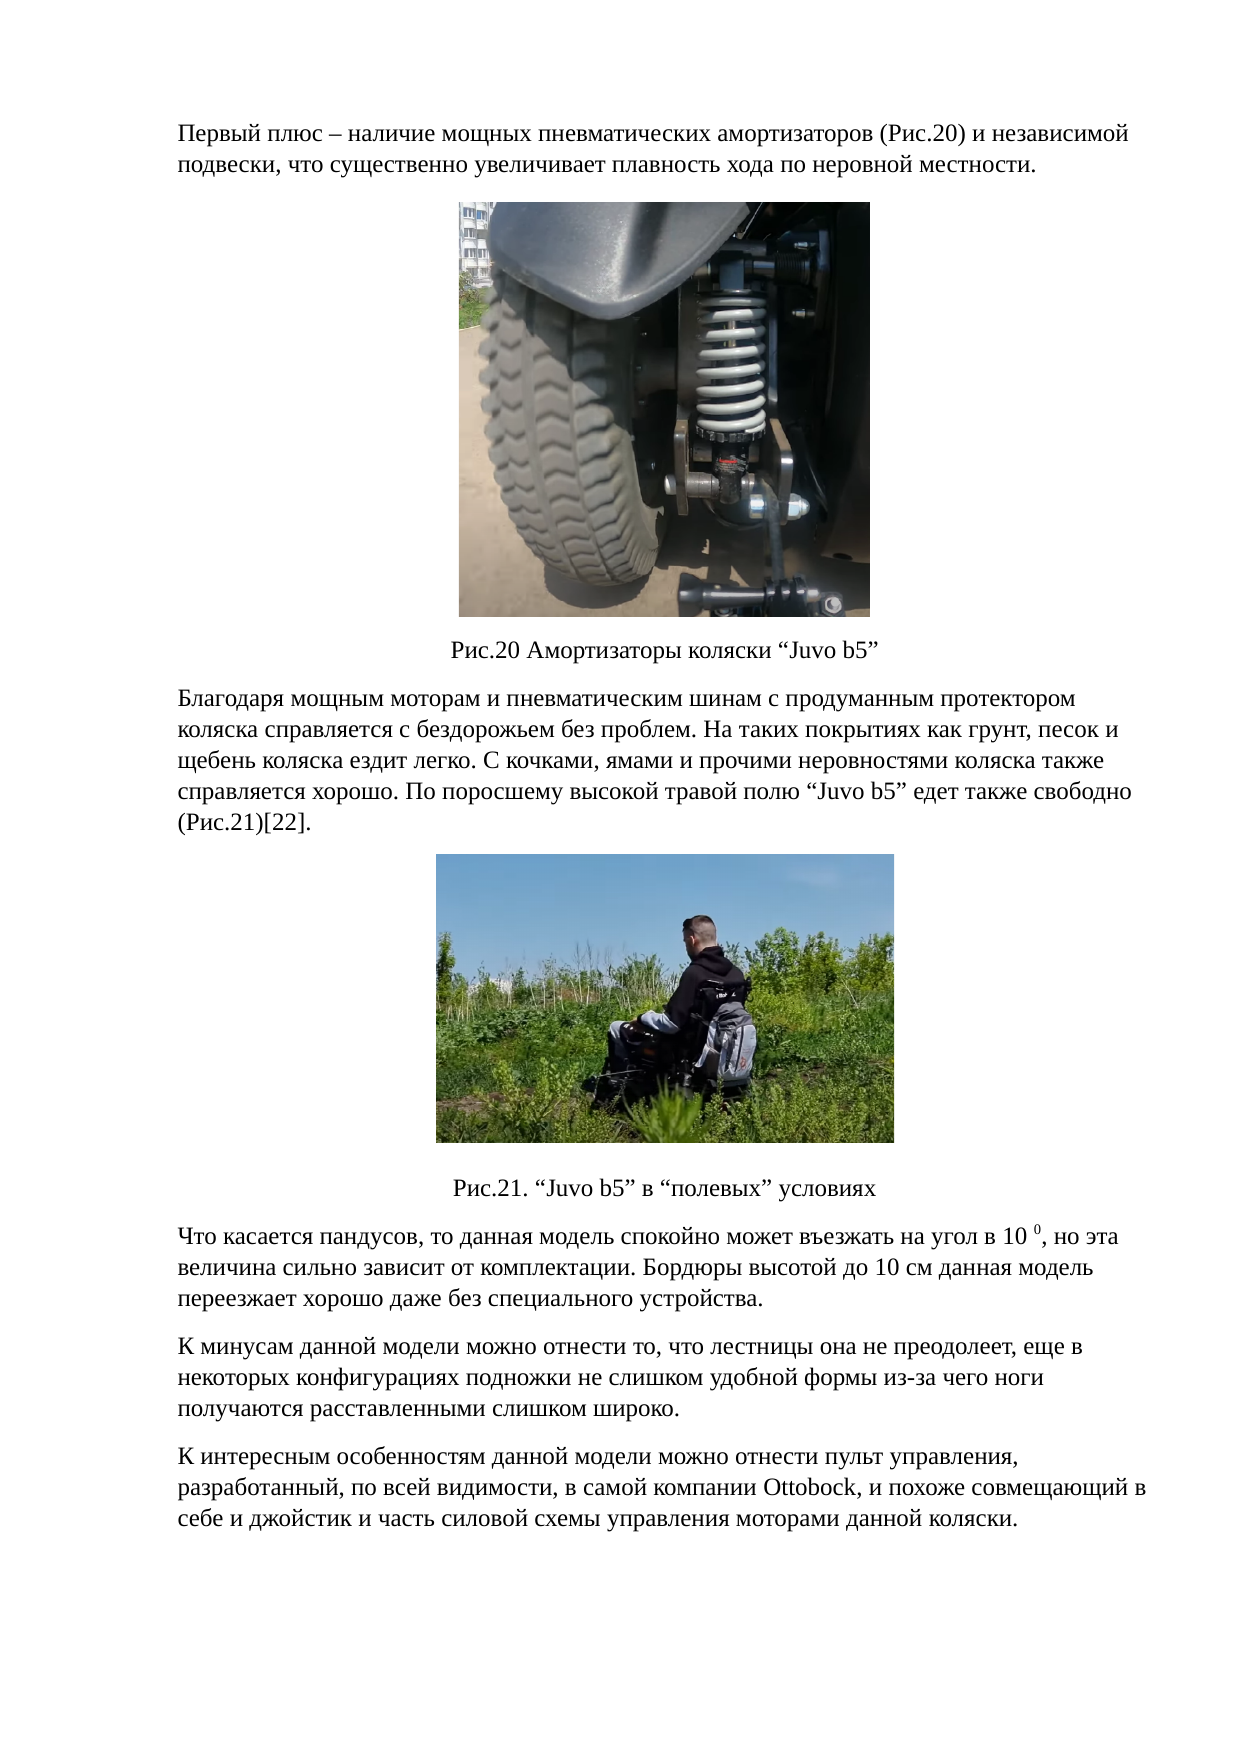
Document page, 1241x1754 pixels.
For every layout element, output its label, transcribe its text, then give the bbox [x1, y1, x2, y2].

text Что касается пандусов, то данная модель спокойно может въезжать на угол в 10 0, но эта величина сильно зависит от комплектации. Бордюры высотой до 10 см данная модель переезжает хорошо даже без специального устройства. [177, 1221, 1152, 1312]
text Благодаря мощным моторам и пневматическим шинам с продуманным протектором коляска справляется с бездорожьем без проблем. На таких покрытиях как грунт, песок и щебень коляска ездит легко. С кочками, ямами и прочими неровностями коляска также справляется хорошо. По поросшему высокой травой полю “Juvo b5” едет также свободно (Рис.21)[22]. [177, 683, 1152, 836]
text К минусам данной модели можно отнести то, что лестницы она не преодолеет, еще в некоторых конфигурациях подножки не слишком удобной формы из-за чего ноги получаются расставленными слишком широко. [177, 1331, 1152, 1422]
text Первый плюс – наличие мощных пневматических амортизаторов (Рис.20) и независимой подвески, что существенно увеличивает плавность хода по неровной местности. [177, 118, 1152, 178]
text К интересным особенностям данной модели можно отнести пульт управления, разработанный, по всей видимости, в самой компании Ottobock, и похоже совмещающий в себе и джойстик и часть силовой схемы управления моторами данной коляски. [177, 1441, 1152, 1532]
picture [436, 854, 895, 1143]
picture [458, 196, 870, 617]
text Рис.21. “Juvo b5” в “полевых” условиях [177, 1173, 1152, 1202]
text Рис.20 Амортизаторы коляски “Juvo b5” [177, 635, 1152, 664]
